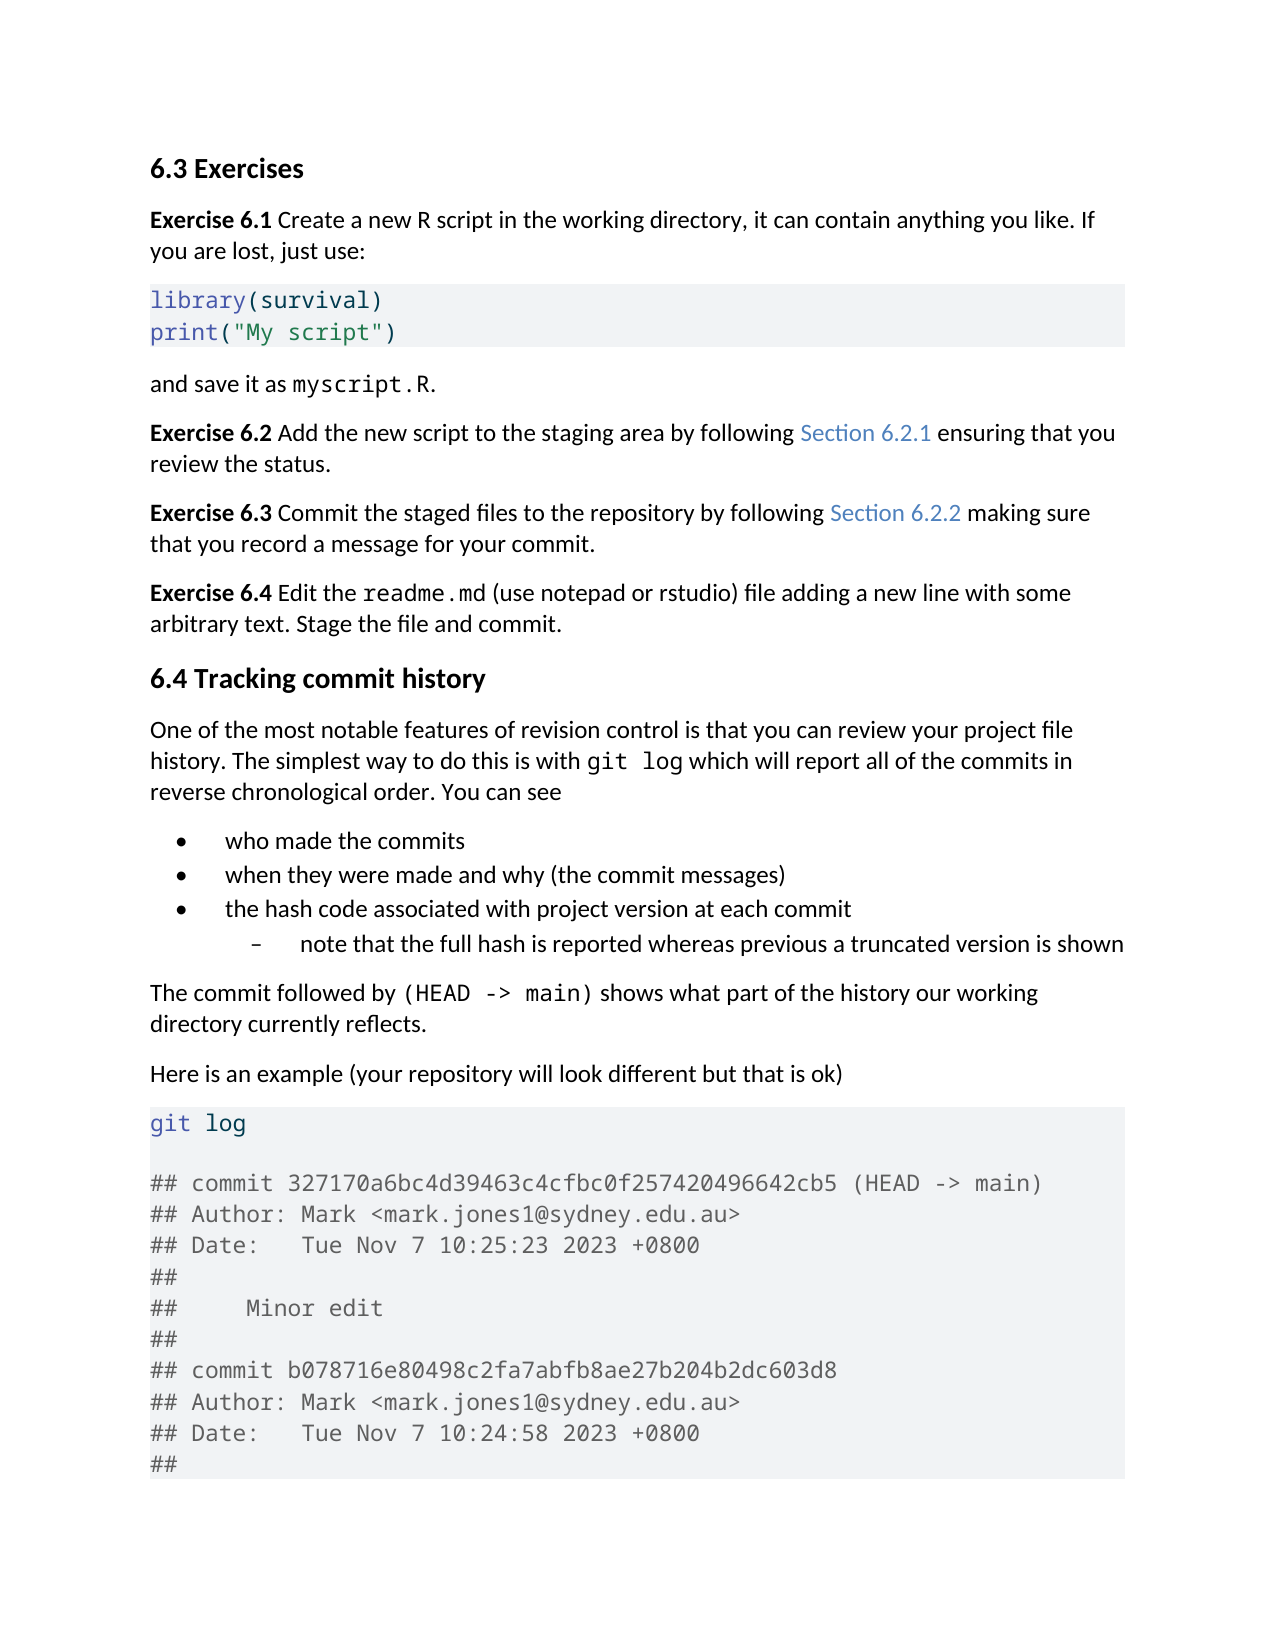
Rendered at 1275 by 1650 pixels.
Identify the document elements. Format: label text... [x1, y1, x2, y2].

subtitle 6.3 Exercises [150, 150, 1125, 186]
text Exercise 6.3 Commit the staged files to the repository by following Section 6.2.2 making sure that you record a message for your commit. [150, 497, 1125, 558]
text Exercise 6.2 Add the new script to the staging area by following Section 6.2.1 ensuring that you review the status. [150, 417, 1125, 478]
text Here is an example (your repository will look different but that is ok) [150, 1058, 1125, 1088]
list note that the full hash is reported whereas previous a truncated version is shown [250, 928, 1125, 958]
text One of the most notable features of revision control is that you can review your project file history. The simplest way to do this is with git log which will report all of the commits in reverse chronological order. You can see [150, 714, 1125, 806]
text Exercise 6.4 Edit the readme.md (use notepad or rstudio) file adding a new line with some arbitrary text. Stage the file and commit. [150, 577, 1125, 639]
text The commit followed by (HEAD -> main) shows what part of the history our working directory currently reflects. [150, 977, 1125, 1039]
list when they were made and why (the commit messages) [175, 859, 1125, 890]
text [150, 1107, 1125, 1479]
text library(survival) print("My script") [384, 284, 1125, 347]
text and save it as myscript.R. [150, 367, 1125, 399]
list the hash code associated with project version at each commit [175, 894, 1125, 924]
list who made the commits [175, 825, 1125, 856]
subtitle 6.4 Tracking commit history [150, 660, 1125, 695]
text Exercise 6.1 Create a new R script in the working directory, it can contain anything you like. If you are lost, just use: [150, 204, 1125, 265]
